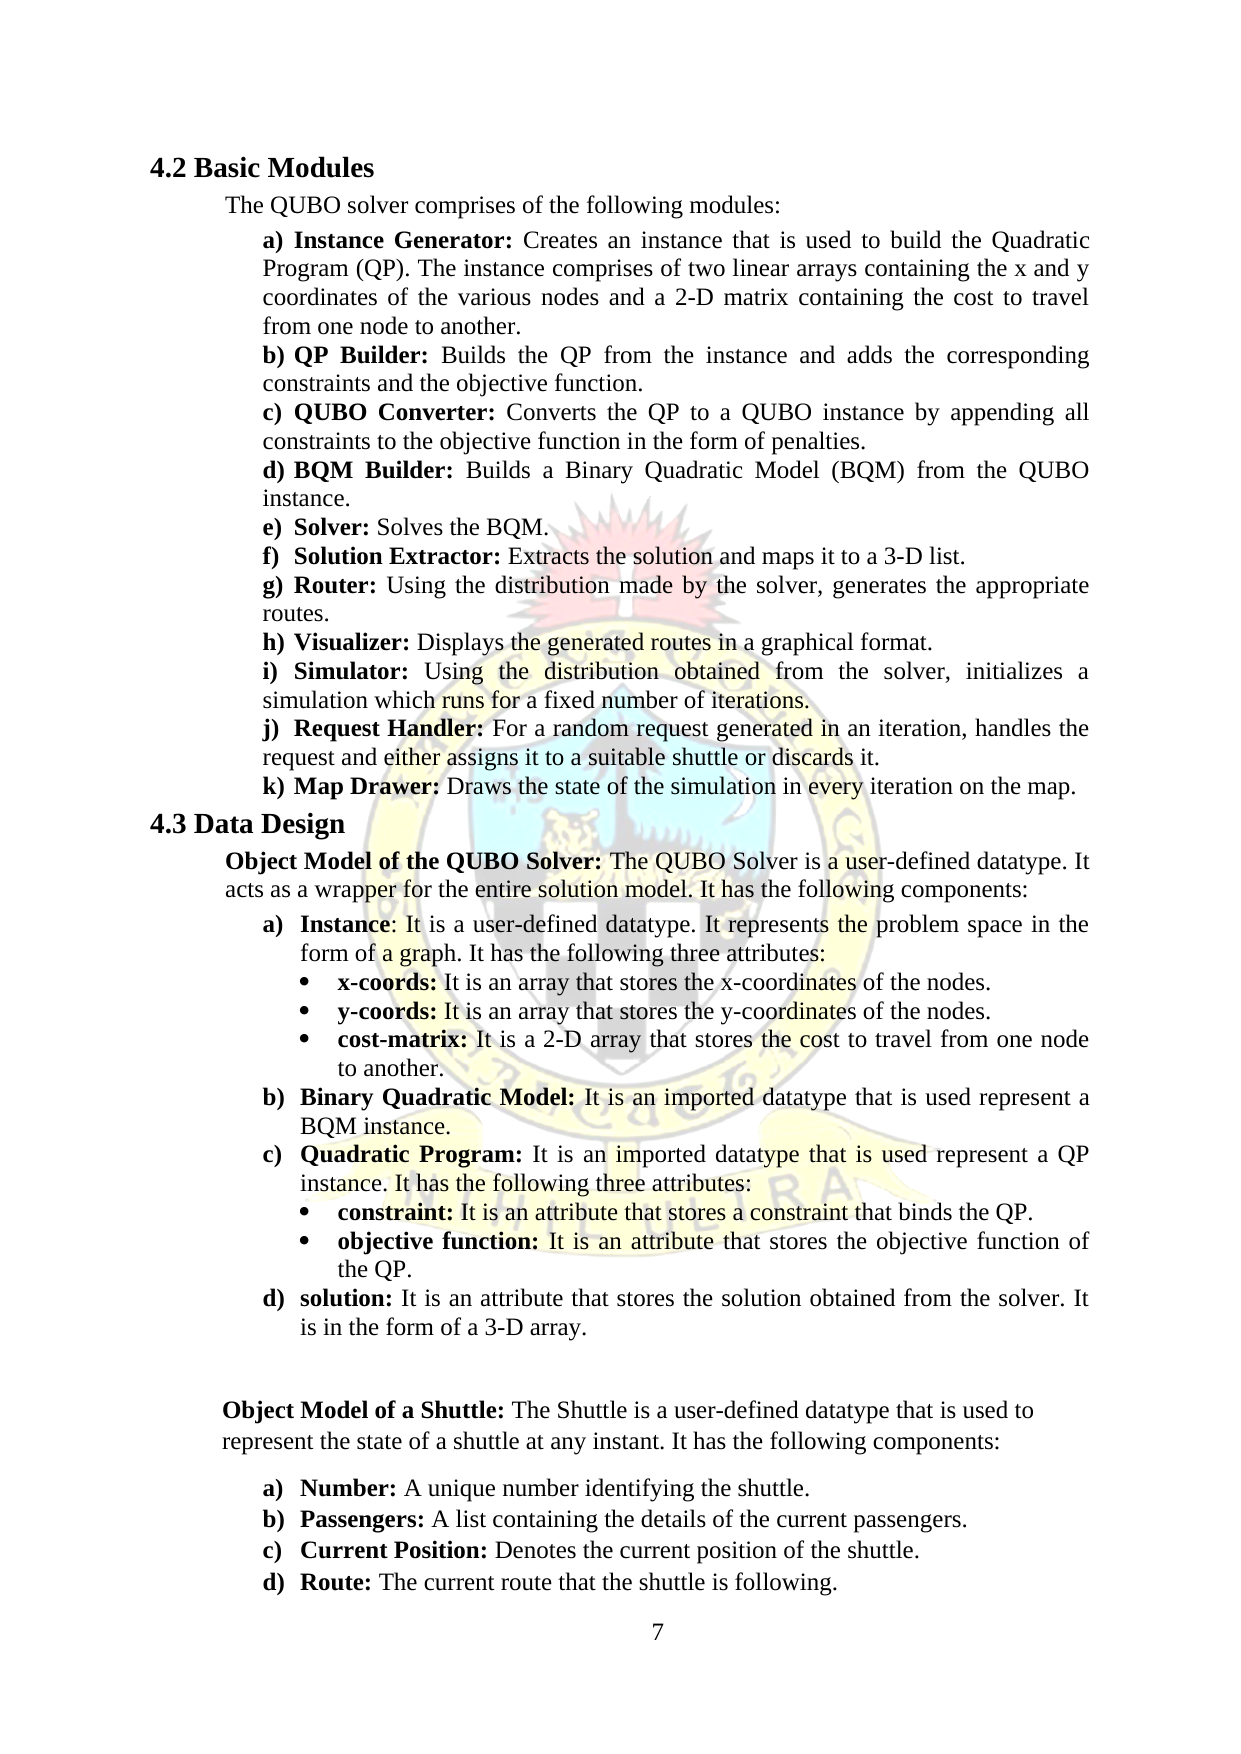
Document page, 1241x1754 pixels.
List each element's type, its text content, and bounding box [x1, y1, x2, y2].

list Current Position: Denotes the current position of the shuttle. [262, 1536, 1090, 1564]
list Binary Quadratic Model: It is an imported datatype that is used represent a BQM instance. [262, 1082, 1090, 1139]
list Quadratic Program: It is an imported datatype that is used represent a QP instance. It has the following three attributes: [262, 1139, 1090, 1197]
list y-coords: It is an array that stores the y-coordinates of the nodes. [300, 996, 1090, 1024]
list Number: A unique number identifying the shuttle. [262, 1473, 1090, 1502]
subtitle 4.3 Data Design [150, 806, 1090, 839]
list Solution Extractor: Extracts the solution and maps it to a 3-D list. [262, 541, 1090, 570]
text Object Model of the QUBO Solver: The QUBO Solver is a user-defined datatype. It acts as a wrapper for the entire solution model. It has the following components: [225, 846, 1090, 903]
list Instance Generator: Creates an instance that is used to build the Quadratic Program (QP). The instance comprises of two linear arrays containing the x and y coordinates of the various nodes and a 2-D matrix containing the cost to travel from one node to another. [262, 225, 1090, 340]
list Simulator: Using the distribution obtained from the solver, initializes a simulation which runs for a fixed number of iterations. [262, 656, 1090, 713]
list Passengers: A list containing the details of the current passengers. [262, 1504, 1090, 1533]
list Request Handler: For a random request generated in an iteration, handles the request and either assigns it to a suitable shuttle or discards it. [262, 713, 1090, 771]
list Solver: Solves the BQM. [262, 512, 1090, 541]
list Instance: It is a user-defined datatype. It represents the problem space in the form of a graph. It has the following three attributes: [262, 909, 1090, 967]
subtitle 4.2 Basic Modules [150, 150, 1090, 183]
list cost-matrix: It is a 2-D array that stores the cost to travel from one node to another. [300, 1024, 1090, 1082]
list x-coords: It is an array that stores the x-coordinates of the nodes. [300, 967, 1090, 996]
list BQM Builder: Builds a Binary Quadratic Model (BQM) from the QUBO instance. [262, 455, 1090, 512]
list Router: Using the distribution made by the solver, generates the appropriate routes. [262, 570, 1090, 627]
list constraint: It is an attribute that stores a constraint that binds the QP. [300, 1197, 1090, 1226]
list Route: The current route that the shuttle is following. [262, 1567, 1090, 1595]
text Object Model of a Shuttle: The Shuttle is a user-defined datatype that is used to represent the state of a shuttle at any instant. It has the following components: [222, 1395, 1090, 1454]
list objective function: It is an attribute that stores the objective function of the QP. [300, 1226, 1090, 1283]
list Visualizer: Displays the generated routes in a graphical format. [262, 627, 1090, 656]
list Map Drawer: Draws the state of the simulation in every iteration on the map. [262, 771, 1090, 800]
list QUBO Converter: Converts the QP to a QUBO instance by appending all constraints to the objective function in the form of penalties. [262, 397, 1090, 455]
list solution: It is an attribute that stores the solution obtained from the solver. It is in the form of a 3-D array. [262, 1283, 1090, 1341]
list QP Builder: Builds the QP from the instance and adds the corresponding constraints and the objective function. [262, 340, 1090, 397]
text The QUBO solver comprises of the following modules: [225, 190, 1090, 218]
